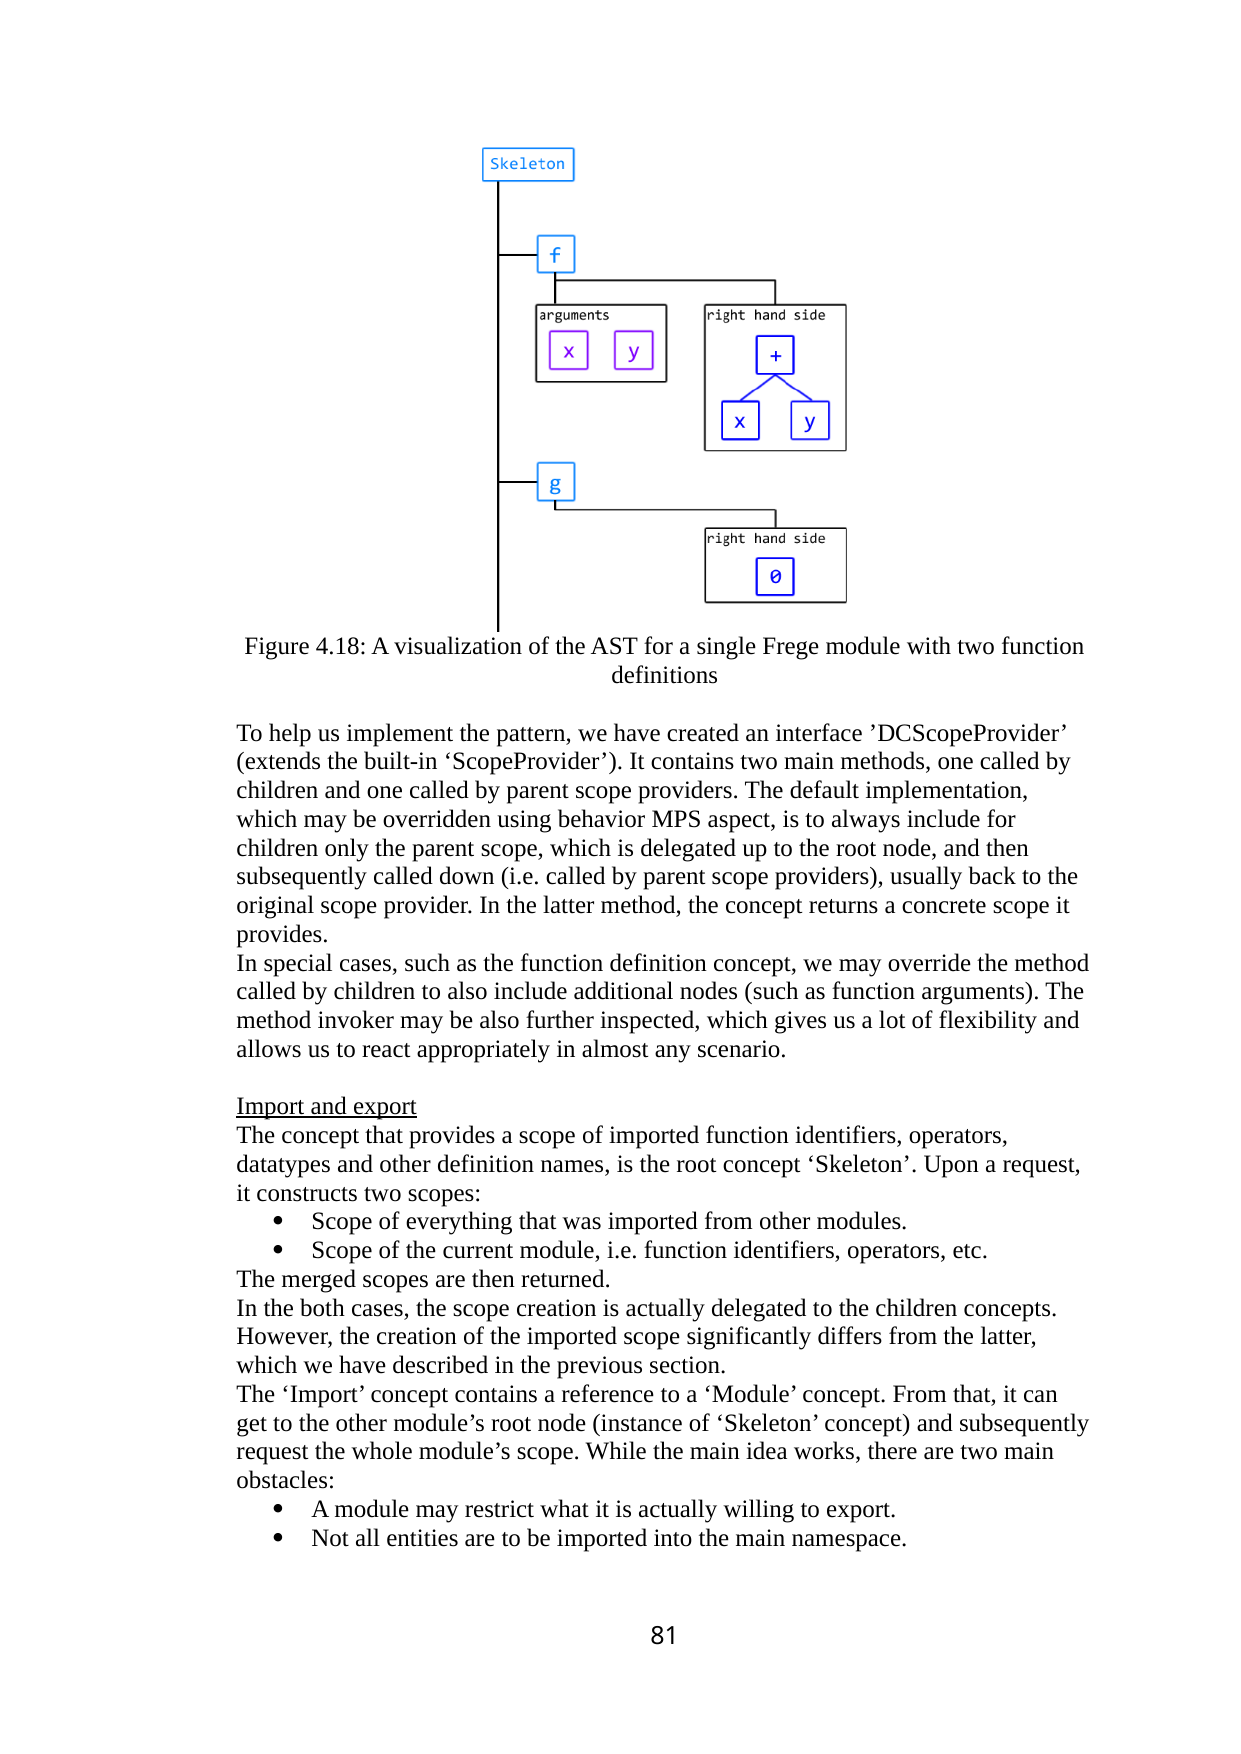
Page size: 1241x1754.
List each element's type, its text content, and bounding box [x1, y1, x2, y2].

list A module may restrict what it is actually willing to export. [274, 1494, 1092, 1523]
text In special cases, such as the function definition concept, we may override the method called by children to also include additional nodes (such as function arguments). The method invoker may be also further inspected, which gives us a lot of flexibility and allows us to react appropriately in almost any scenario. [236, 948, 1092, 1063]
text In the both cases, the scope creation is actually delegated to the children concepts. However, the creation of the imported scope significantly differs from the latter, which we have described in the previous section. [236, 1293, 1092, 1379]
text To help us implement the pattern, we have created an interface ’DCScopeProvider’ (extends the built-in ‘ScopeProvider’). It contains two main methods, one called by children and one called by parent scope providers. The default implementation, which may be overridden using behavior MPS aspect, is to always include for children only the parent scope, which is delegated up to the root node, and then subsequently called down (i.e. called by parent scope providers), usually back to the original scope provider. In the latter method, the concept returns a concrete scope it provides. [236, 718, 1092, 948]
picture [482, 147, 847, 632]
text The concept that provides a scope of imported function identifiers, operators, datatypes and other definition names, is the root concept ‘Skeleton’. Upon a request, it constructs two scopes: [236, 1120, 1092, 1206]
text The ‘Import’ concept contains a reference to a ‘Module’ concept. From that, it can get to the other module’s root node (instance of ‘Skeleton’ concept) and subsequently request the whole module’s scope. While the main idea works, there are two main obstacles: [236, 1379, 1092, 1494]
list Scope of the current module, i.e. function identifiers, operators, etc. [274, 1235, 1092, 1264]
text Import and export [236, 1091, 1092, 1120]
list Scope of everything that was imported from other modules. [274, 1206, 1092, 1235]
list Not all entities are to be imported into the main namespace. [274, 1523, 1092, 1551]
text The merged scopes are then returned. [236, 1264, 1092, 1293]
text Figure 4.18: A visualization of the AST for a single Frege module with two function definitions [236, 631, 1092, 689]
